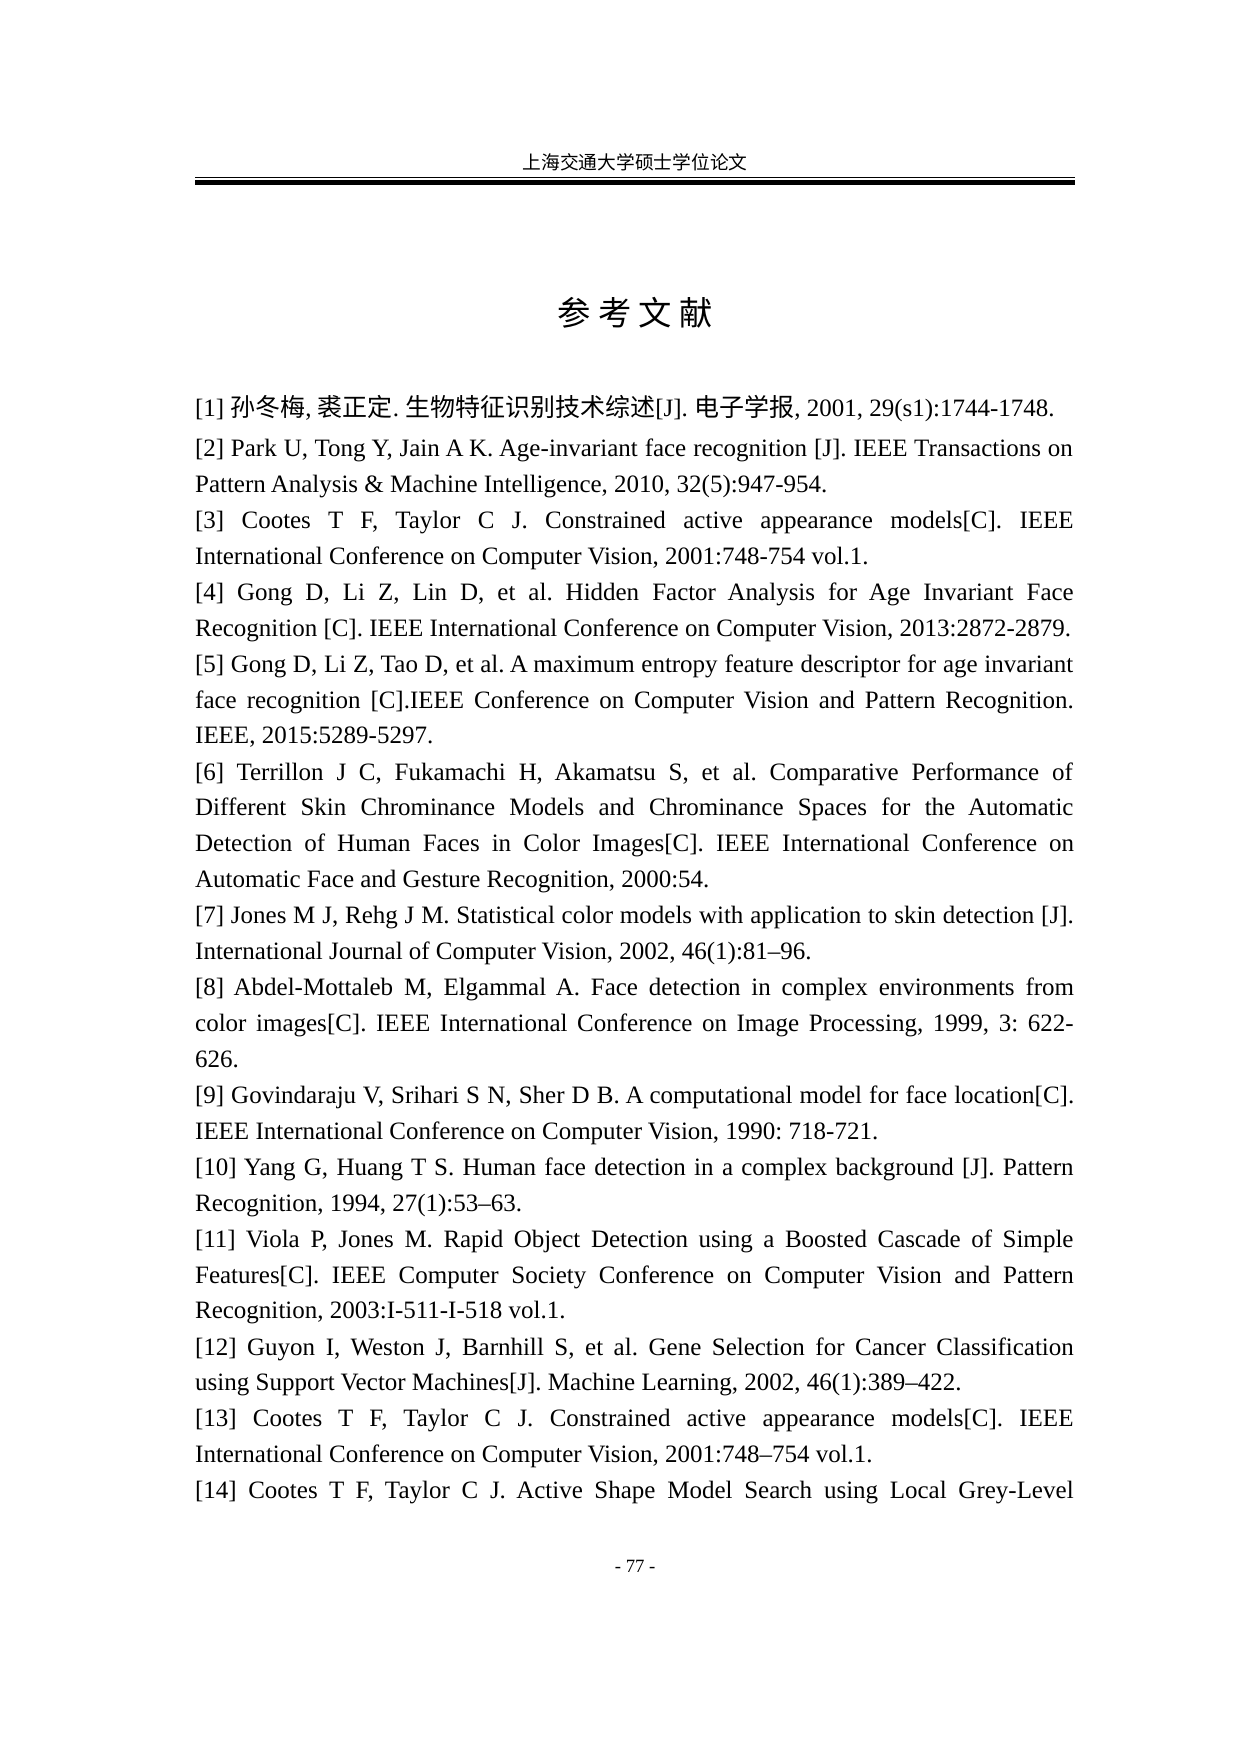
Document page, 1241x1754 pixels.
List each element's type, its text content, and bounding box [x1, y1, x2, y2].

text [10] Yang G, Huang T S. Human face detection in a complex background [J]. Pattern Recognition, 1994, 27(1):53–63. [195, 1152, 1075, 1217]
text [4] Gong D, Li Z, Lin D, et al. Hidden Factor Analysis for Age Invariant Face Recognition [C]. IEEE International Conference on Computer Vision, 2013:2872-2879. [195, 577, 1075, 642]
text [2] Park U, Tong Y, Jain A K. Age-invariant face recognition [J]. IEEE Transactions on Pattern Analysis & Machine Intelligence, 2010, 32(5):947-954. [195, 433, 1075, 498]
text [12] Guyon I, Weston J, Barnhill S, et al. Gene Selection for Cancer Classification using Support Vector Machines[J]. Machine Learning, 2002, 46(1):389–422. [195, 1332, 1075, 1396]
text [7] Jones M J, Rehg J M. Statistical color models with application to skin detection [J]. International Journal of Computer Vision, 2002, 46(1):81–96. [195, 900, 1075, 965]
text [5] Gong D, Li Z, Tao D, et al. A maximum entropy feature descriptor for age invariant face recognition [C].IEEE Conference on Computer Vision and Pattern Recognition. IEEE, 2015:5289-5297. [195, 649, 1075, 749]
text [11] Viola P, Jones M. Rapid Object Detection using a Boosted Cascade of Simple Features[C]. IEEE Computer Society Conference on Computer Vision and Pattern Recognition, 2003:I-511-I-518 vol.1. [195, 1224, 1075, 1324]
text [195, 1475, 1075, 1504]
text [8] Abdel-Mottaleb M, Elgammal A. Face detection in complex environments from color images[C]. IEEE International Conference on Image Processing, 1999, 3: 622-626. [195, 972, 1075, 1073]
text [13] Cootes T F, Taylor C J. Constrained active appearance models[C]. IEEE International Conference on Computer Vision, 2001:748–754 vol.1. [195, 1403, 1075, 1468]
text [9] Govindaraju V, Srihari S N, Sher D B. A computational model for face location[C]. IEEE International Conference on Computer Vision, 1990: 718-721. [195, 1080, 1075, 1145]
text [6] Terrillon J C, Fukamachi H, Akamatsu S, et al. Comparative Performance of Different Skin Chrominance Models and Chrominance Spaces for the Automatic Detection of Human Faces in Color Images[C]. IEEE International Conference on Automatic Face and Gesture Recognition, 2000:54. [195, 757, 1075, 893]
text [1] 孙冬梅, 裘正定. 生物特征识别技术综述[J]. 电子学报, 2001, 29(s1):1744-1748. [195, 388, 1075, 424]
text [3] Cootes T F, Taylor C J. Constrained active appearance models[C]. IEEE International Conference on Computer Vision, 2001:748-754 vol.1. [195, 505, 1075, 570]
text 参 考 文 献 [195, 286, 1075, 334]
